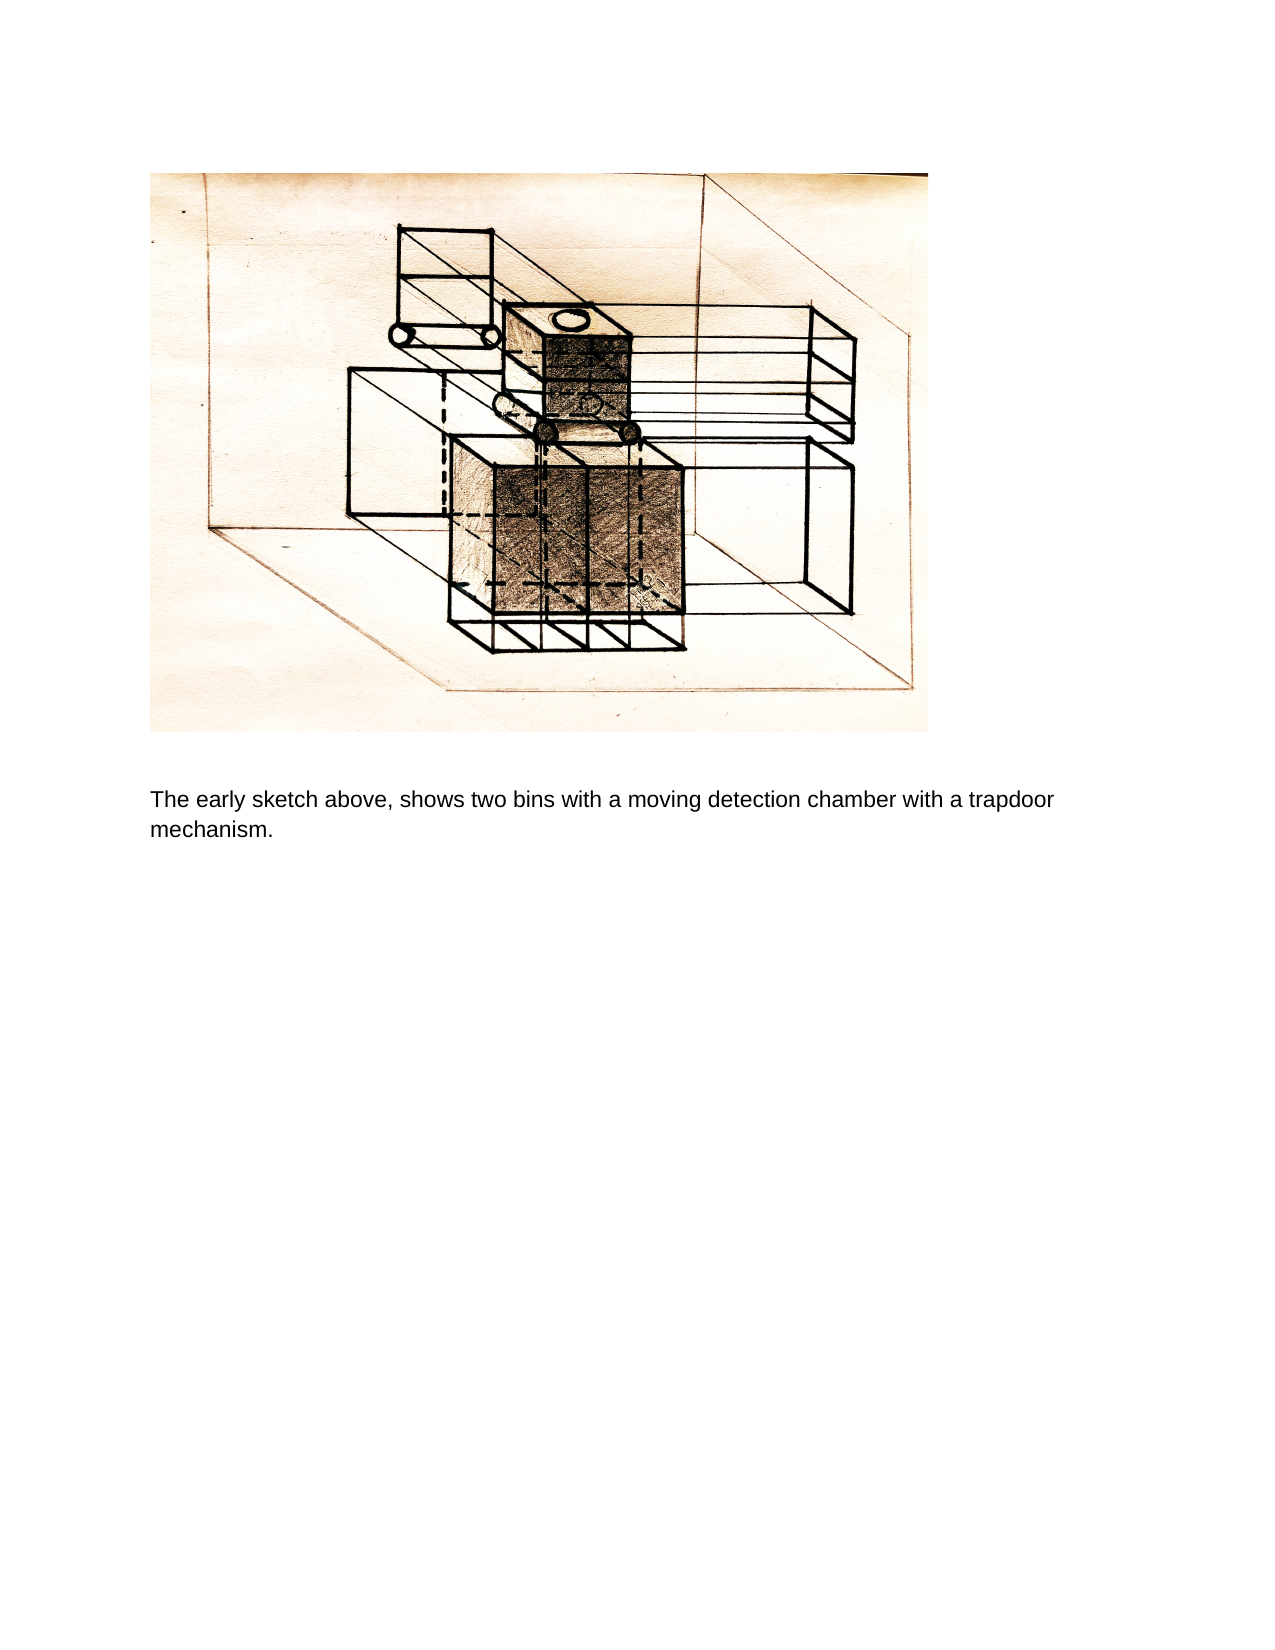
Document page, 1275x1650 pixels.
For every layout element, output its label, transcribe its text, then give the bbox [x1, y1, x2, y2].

text The early sketch above, shows two bins with a moving detection chamber with a trapdoor mechanism. [150, 786, 1125, 842]
picture [150, 173, 929, 732]
